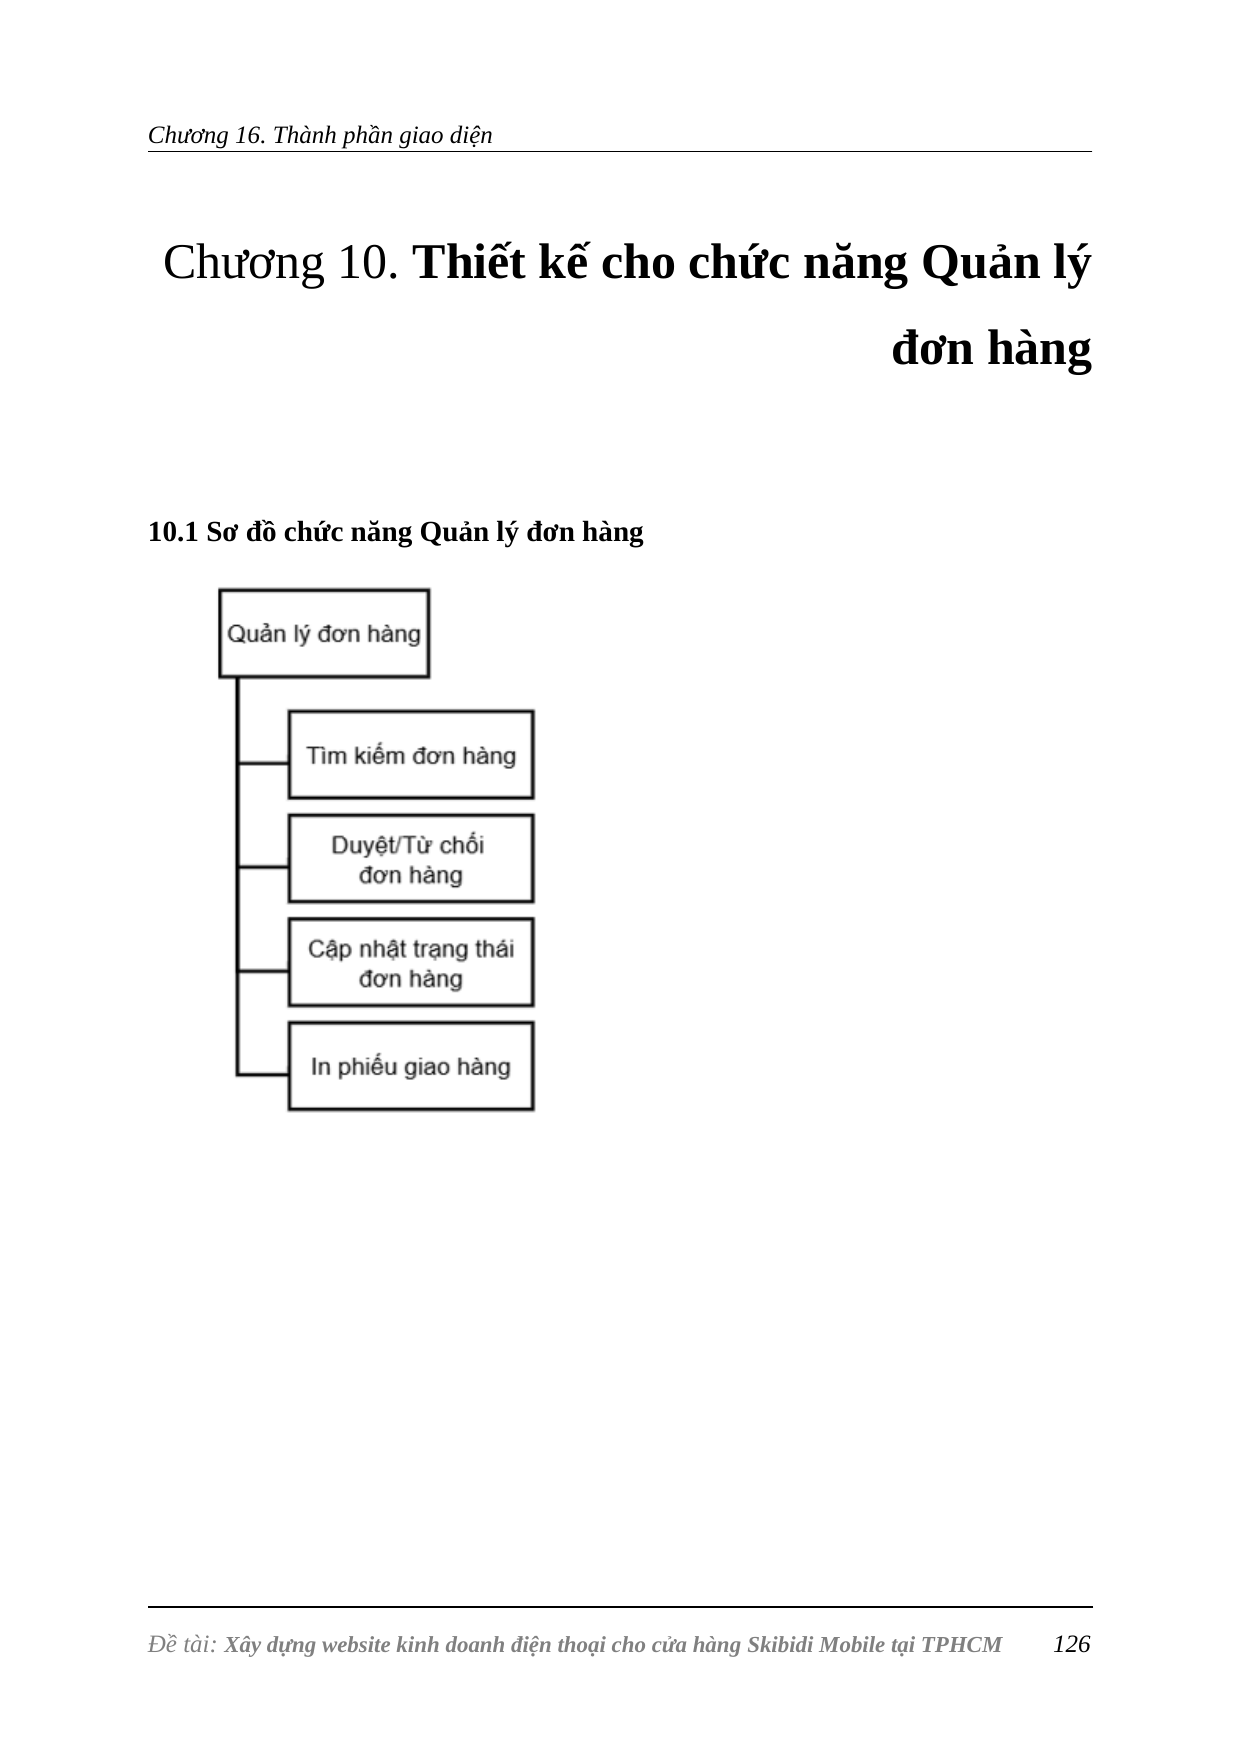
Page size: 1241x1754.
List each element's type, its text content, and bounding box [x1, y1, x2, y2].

subtitle Thiết kế cho chức năng Quản lý đơn hàng [148, 232, 1092, 376]
subtitle Sơ đồ chức năng Quản lý đơn hàng [148, 504, 1092, 550]
picture [206, 575, 545, 1122]
